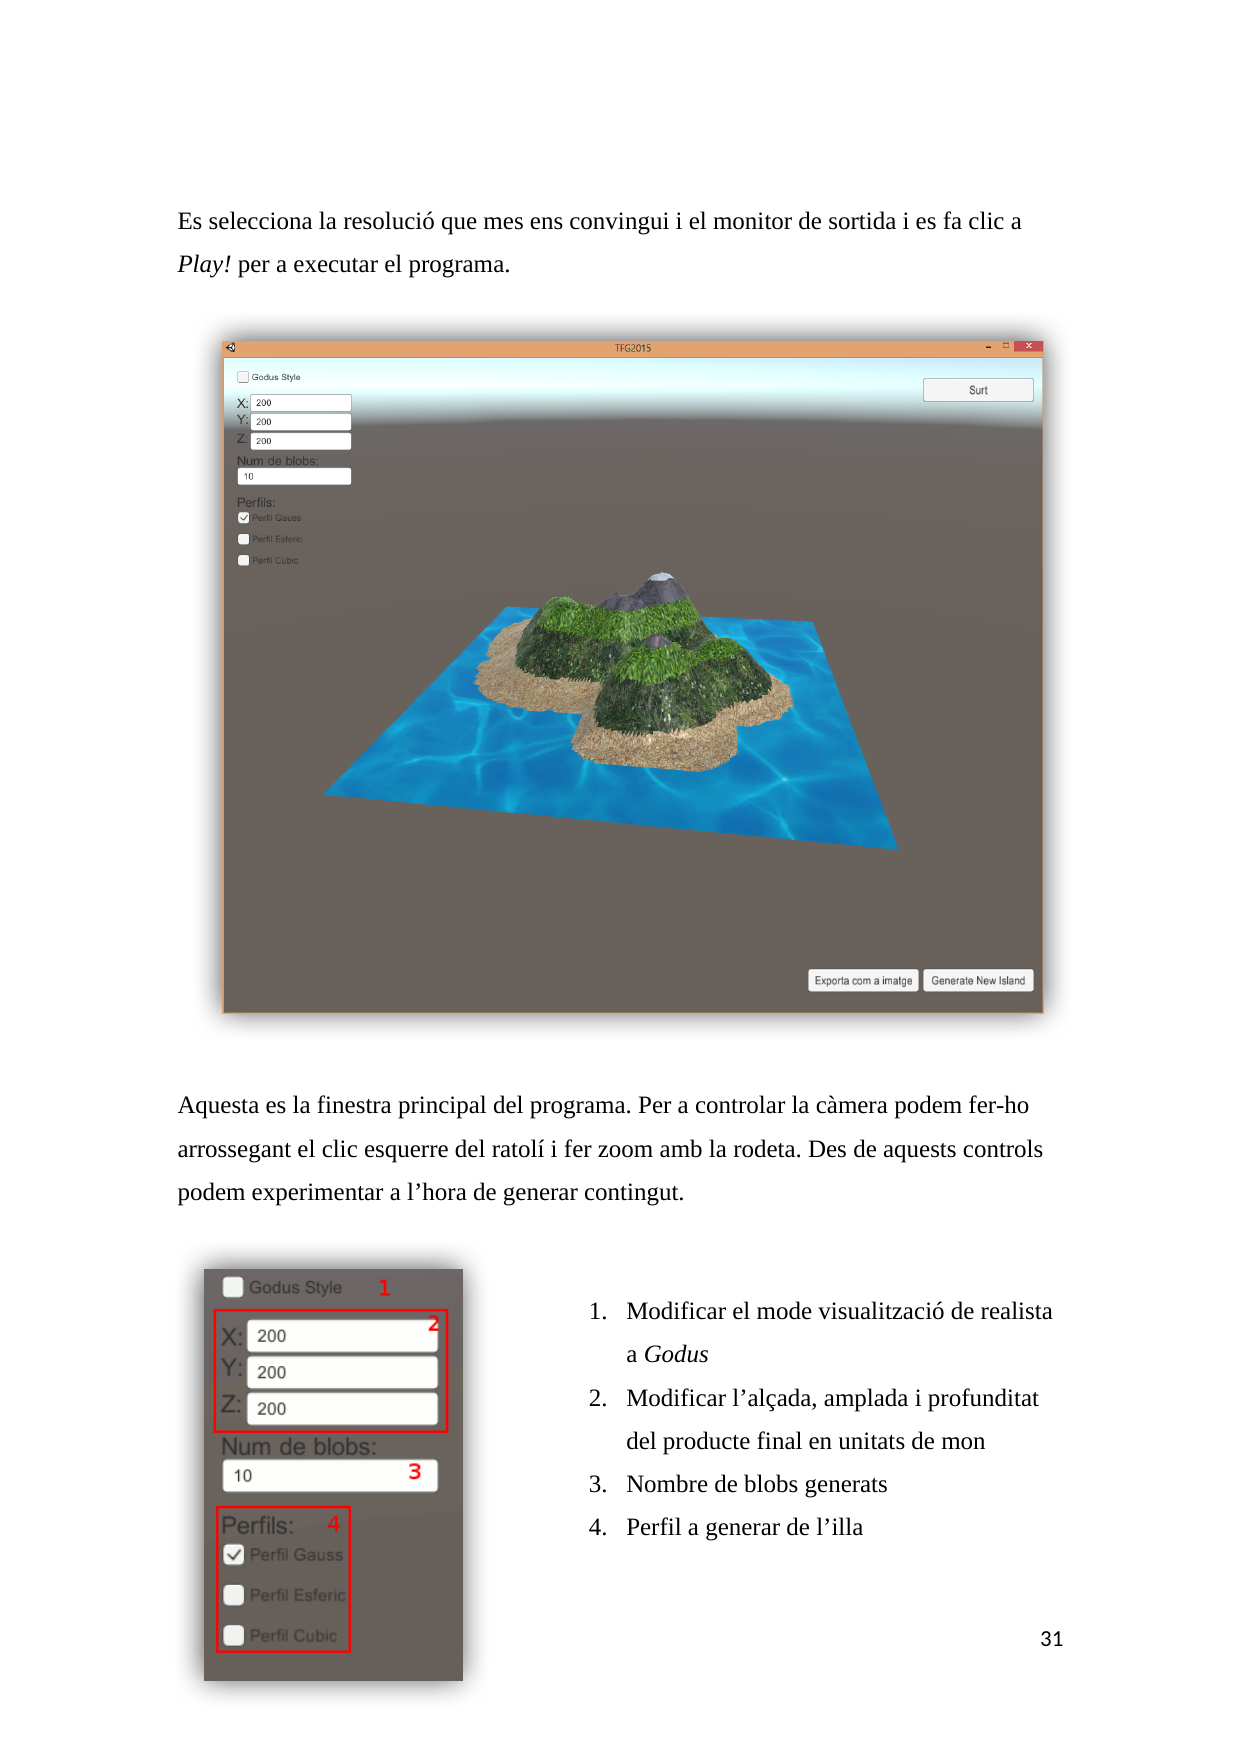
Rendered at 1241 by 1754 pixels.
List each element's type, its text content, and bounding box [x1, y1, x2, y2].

list Modificar el mode visualització de realista a Godus [485, 1296, 1063, 1368]
list Perfil a generar de l’illa [485, 1512, 1063, 1541]
text Es selecciona la resolució que mes ens convingui i el monitor de sortida i es fa clic a Play! per a executar el programa. [177, 206, 1063, 278]
picture [222, 341, 1044, 1014]
list Modificar l’alçada, amplada i profunditat del producte final en unitats de mon [485, 1383, 1063, 1454]
picture [204, 1269, 463, 1681]
list Nombre de blobs generats [485, 1469, 1063, 1498]
